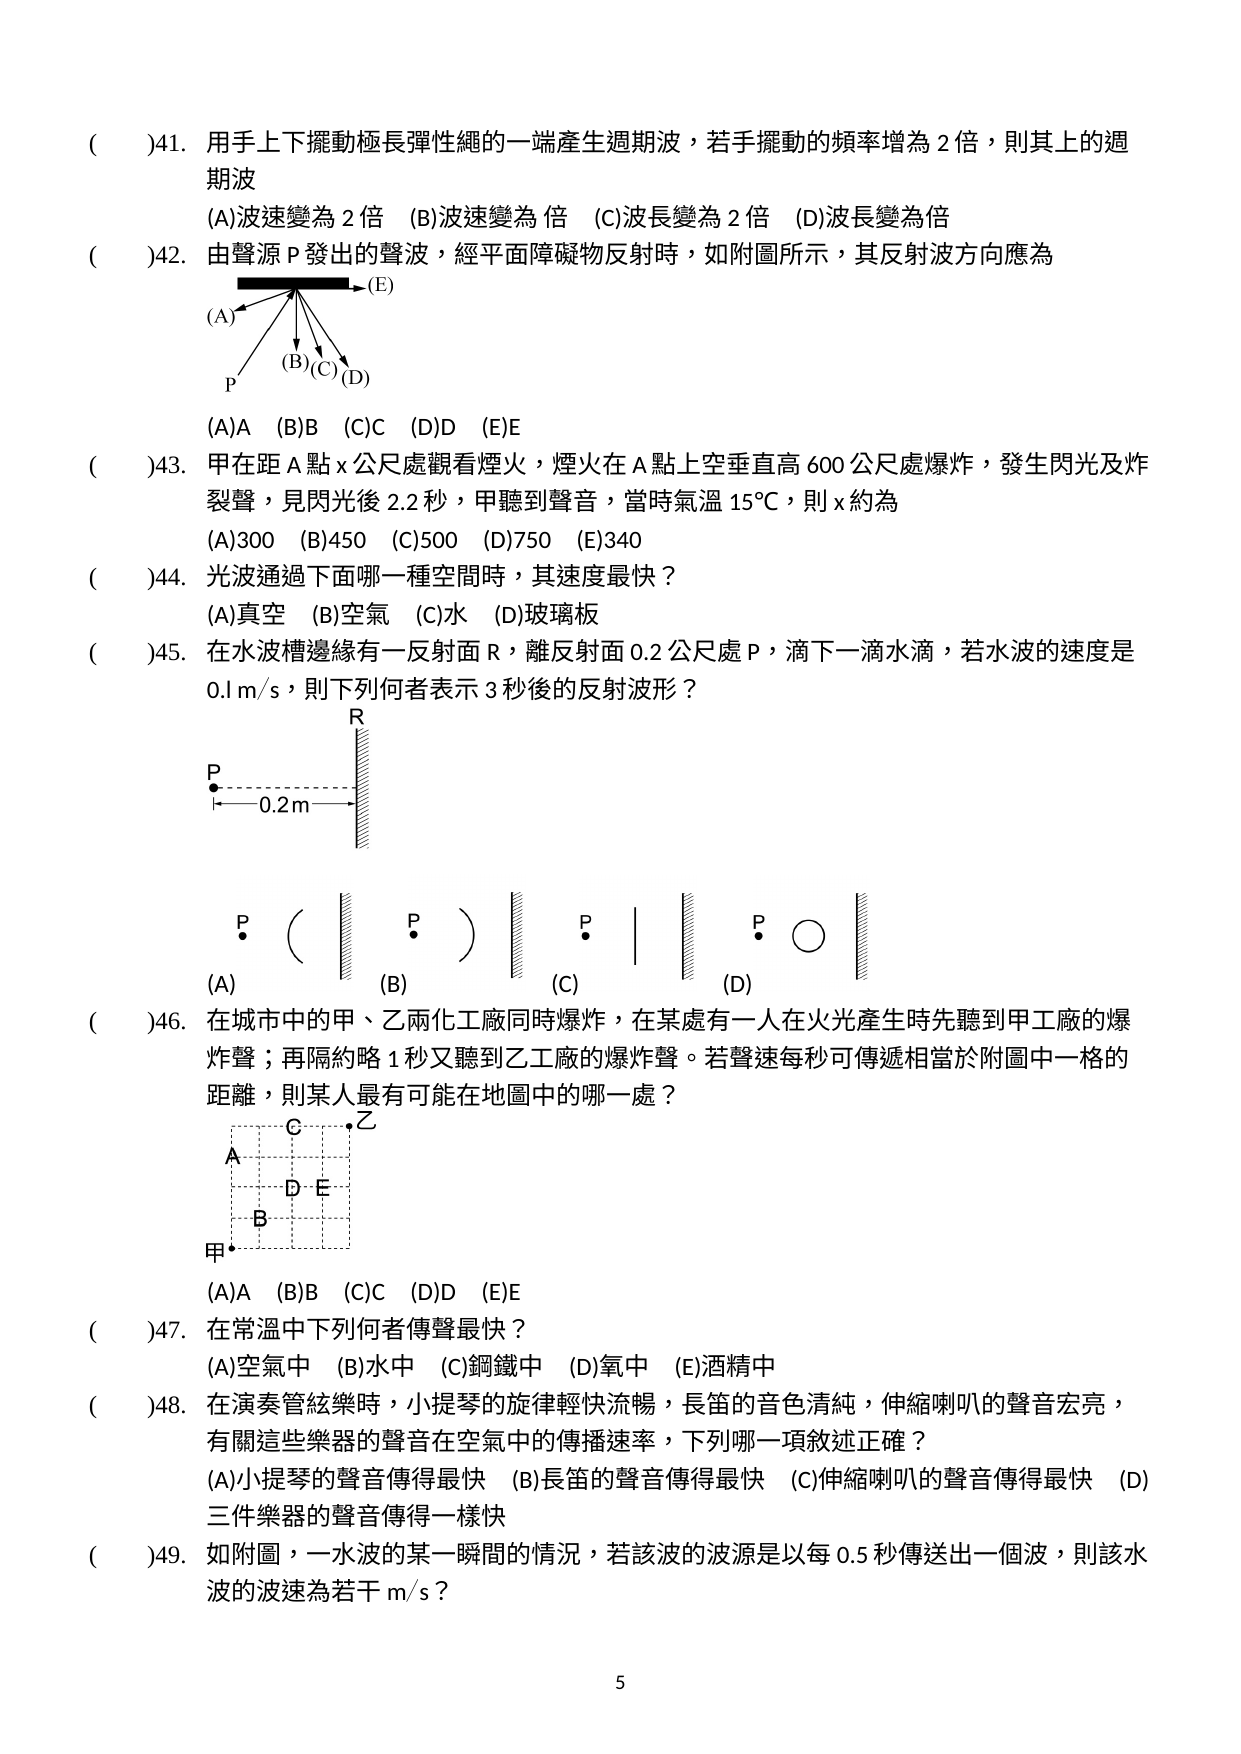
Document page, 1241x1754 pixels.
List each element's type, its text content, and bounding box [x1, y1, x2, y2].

picture [407, 874, 526, 992]
picture [206, 1111, 376, 1263]
picture [206, 705, 373, 867]
picture [206, 270, 393, 398]
list 在演奏管絃樂時，小提琴的旋律輕快流暢，長笛的音色清純，伸縮喇叭的聲音宏亮，有關這些樂器的聲音在空氣中的傳播速率，下列哪一項敘述正確？ (A)小提琴的聲音傳得最快 (B)長笛的聲音傳得最快 (C)伸縮喇叭的聲音傳得最快 (D)三件樂器的聲音傳得一樣快 [88, 1383, 1152, 1533]
list 用手上下擺動極長彈性繩的一端產生週期波，若手擺動的頻率增為2倍，則其上的週期波 (A)波速變為2倍 (B)波速變為 倍 (C)波長變為2倍 (D)波長變為倍 [88, 121, 1152, 233]
list 在常溫中下列何者傳聲最快？ (A)空氣中 (B)水中 (C)鋼鐵中 (D)氧中 (E)酒精中 [88, 1308, 1152, 1383]
picture [579, 875, 697, 992]
list 在水波槽邊緣有一反射面R，離反射面處P，滴下一滴水滴，若水波的速度是0.l m／s，則下列何者表示3秒後的反射波形？ (A) (B) (C) (D) [88, 630, 1152, 999]
list 在城市中的甲、乙兩化工廠同時爆炸，在某處有一人在火光產生時先聽到甲工廠的爆炸聲；再隔約略1秒又聽到乙工廠的爆炸聲。若聲速每秒可傳遞相當於附圖中一格的距離，則某人最有可能在地圖中的哪一處？ (A)A (B)B (C)C (D)D (E)E [88, 999, 1152, 1308]
list 甲在距A點x公尺處觀看煙火，煙火在A點上空垂直高處爆炸，發生閃光及炸裂聲，見閃光後2.2秒，甲聽到聲音，當時氣溫，則x約為 (A)300 (B)450 (C)500 (D)750 (E)340 [88, 443, 1152, 555]
picture [752, 875, 871, 992]
list 光波通過下面哪一種空間時，其速度最快？ (A)真空 (B)空氣 (C)水 (D)玻璃板 [88, 555, 1152, 630]
list 由聲源P發出的聲波，經平面障礙物反射時，如附圖所示，其反射波方向應為 (A)A (B)B (C)C (D)D (E)E [88, 233, 1152, 443]
picture [236, 875, 355, 992]
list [88, 1533, 1152, 1608]
